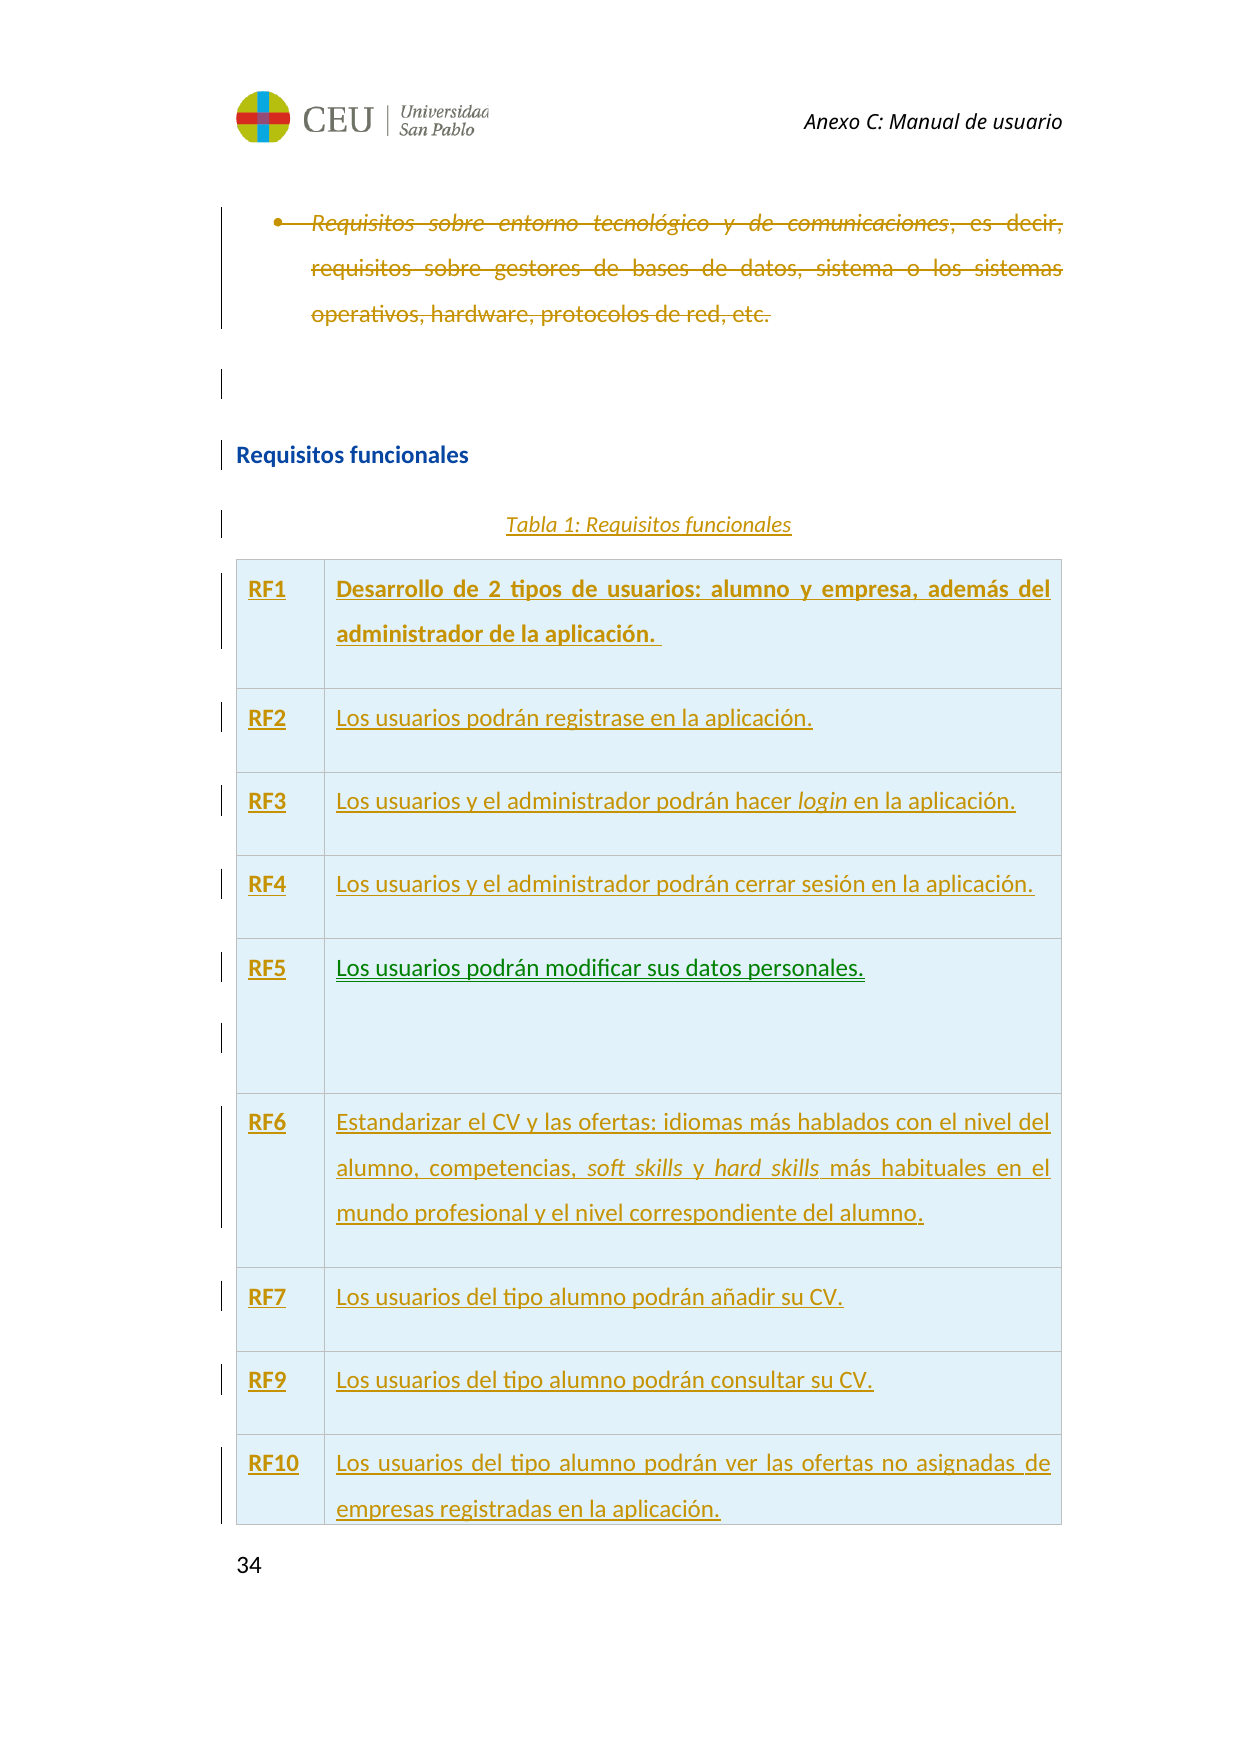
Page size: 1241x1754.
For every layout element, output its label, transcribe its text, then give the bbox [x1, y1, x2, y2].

text Requisitos funcionales [236, 440, 1063, 470]
picture [235, 89, 489, 143]
